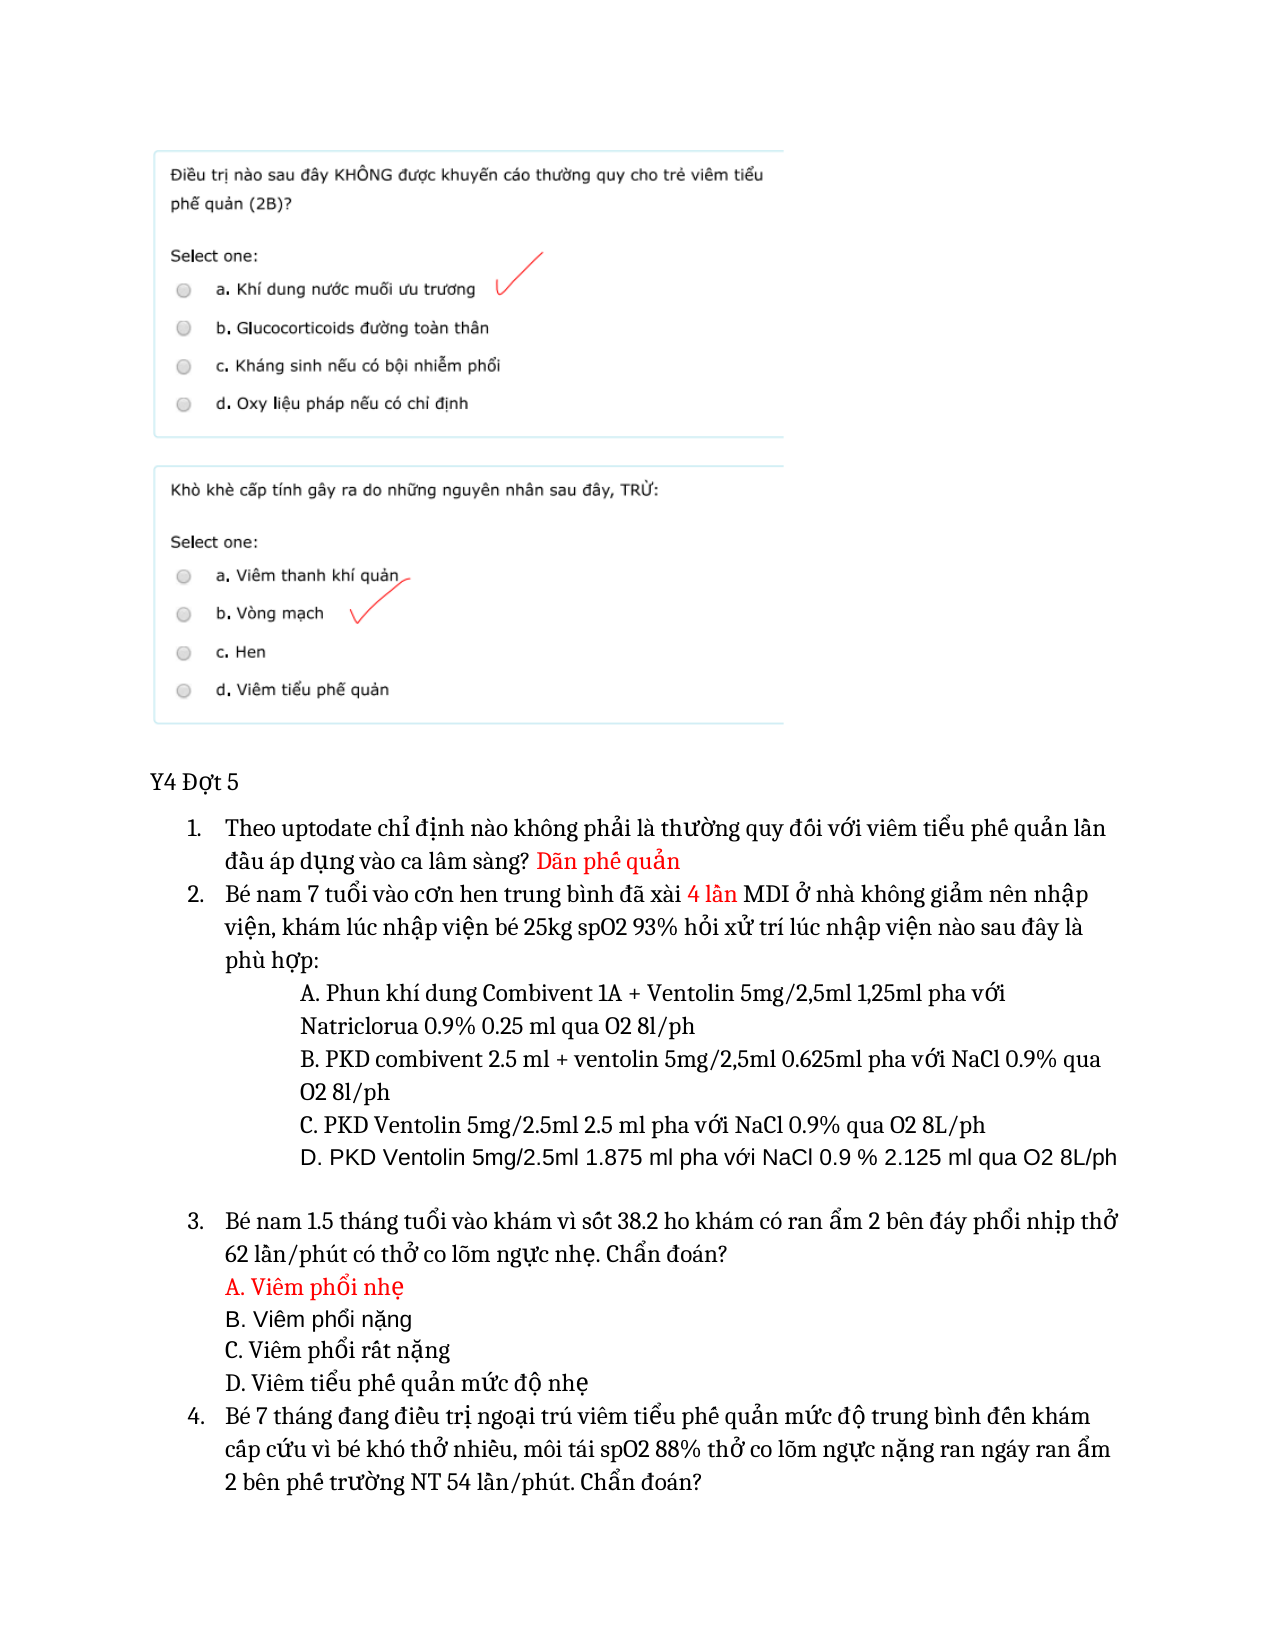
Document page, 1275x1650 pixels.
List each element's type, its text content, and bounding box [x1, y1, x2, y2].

text D. Viêm tiểu phế quản mức độ nhẹ [225, 1369, 1125, 1398]
list Bé 7 tháng đang điều trị ngoại trú viêm tiểu phế quản mức độ trung bình đến khám cấp cứu vì bé khó thở nhiều, môi tái spO2 88% thở co lõm ngực nặng ran ngáy ran ẩm 2 bên phế trường NT 54 lần/phút. Chẩn đoán? [187, 1402, 1125, 1497]
list Theo uptodate chỉ định nào không phải là thường quy đối với viêm tiểu phế quản lần đầu áp dụng vào ca lâm sàng? Dãn phế quản [187, 813, 1125, 875]
text A. Phun khí dung Combivent 1A + Ventolin 5mg/2,5ml 1,25ml pha với Natriclorua 0.9% 0.25 ml qua O2 8l/ph [300, 979, 1125, 1040]
subtitle Y4 Đợt 5 [150, 768, 1125, 797]
list Bé nam 7 tuổi vào cơn hen trung bình đã xài 4 lần MDI ở nhà không giảm nên nhập viện, khám lúc nhập viện bé 25kg spO2 93% hỏi xử trí lúc nhập viện nào sau đây là phù hợp: [187, 879, 1125, 974]
text C. PKD Ventolin 5mg/2.5ml 2.5 ml pha với NaCl 0.9% qua O2 8L/ph [300, 1111, 1125, 1139]
picture [150, 150, 784, 727]
text C. Viêm phổi rất nặng [225, 1336, 1125, 1365]
text B. PKD combivent 2.5 ml + ventolin 5mg/2,5ml 0.625ml pha với NaCl 0.9% qua O2 8l/ph [300, 1045, 1125, 1106]
text A. Viêm phổi nhẹ [225, 1273, 1125, 1302]
list Bé nam 1.5 tháng tuổi vào khám vì sốt 38.2 ho khám có ran ẩm 2 bên đáy phổi nhịp thở 62 lần/phút có thở co lõm ngực nhẹ. Chẩn đoán? [187, 1207, 1125, 1269]
